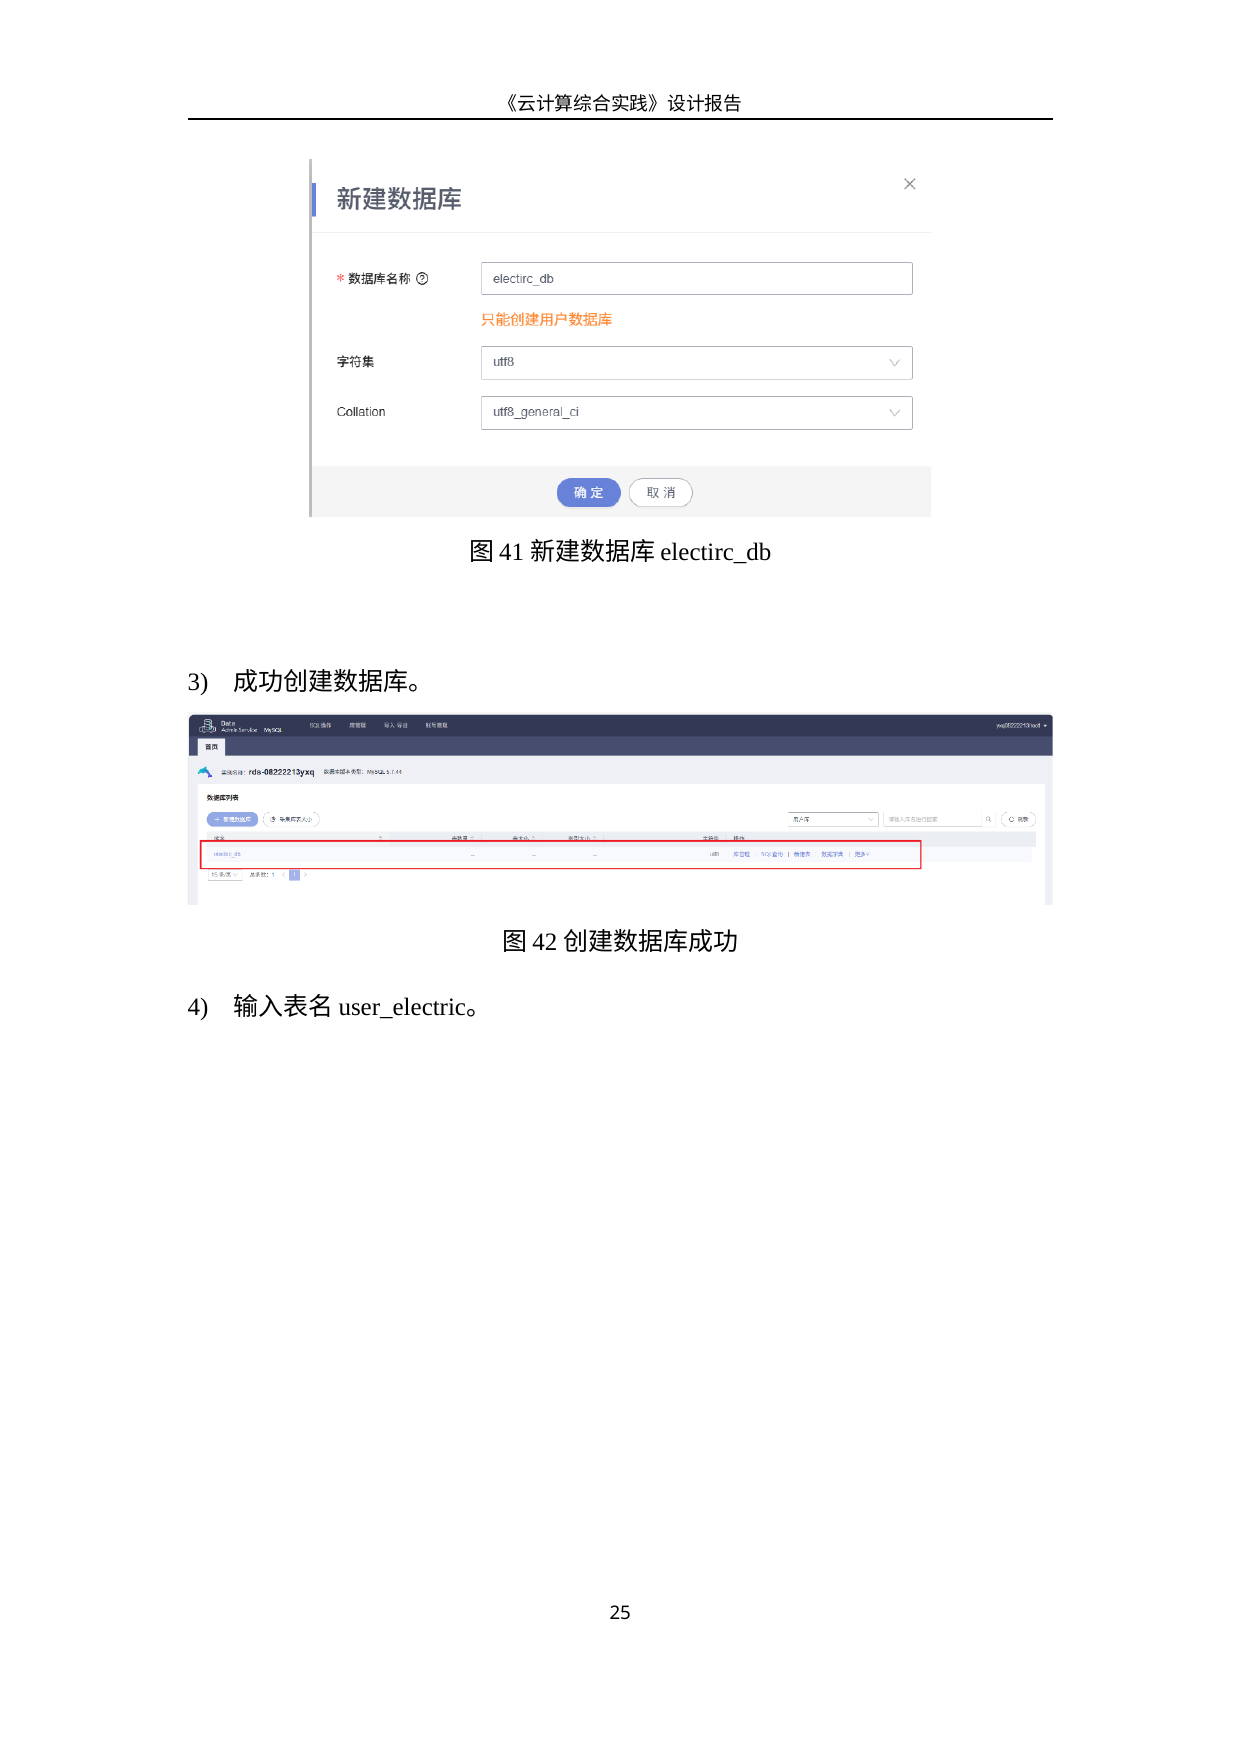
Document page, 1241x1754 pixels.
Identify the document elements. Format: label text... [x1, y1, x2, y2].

picture [309, 159, 932, 517]
text 图42 创建数据库成功 [187, 907, 1053, 972]
text 图41 新建数据库electirc_db [187, 517, 1053, 582]
list 输入表名user_electric。 [187, 972, 1053, 1037]
list 成功创建数据库。 [187, 647, 1053, 712]
picture [187, 712, 1053, 905]
